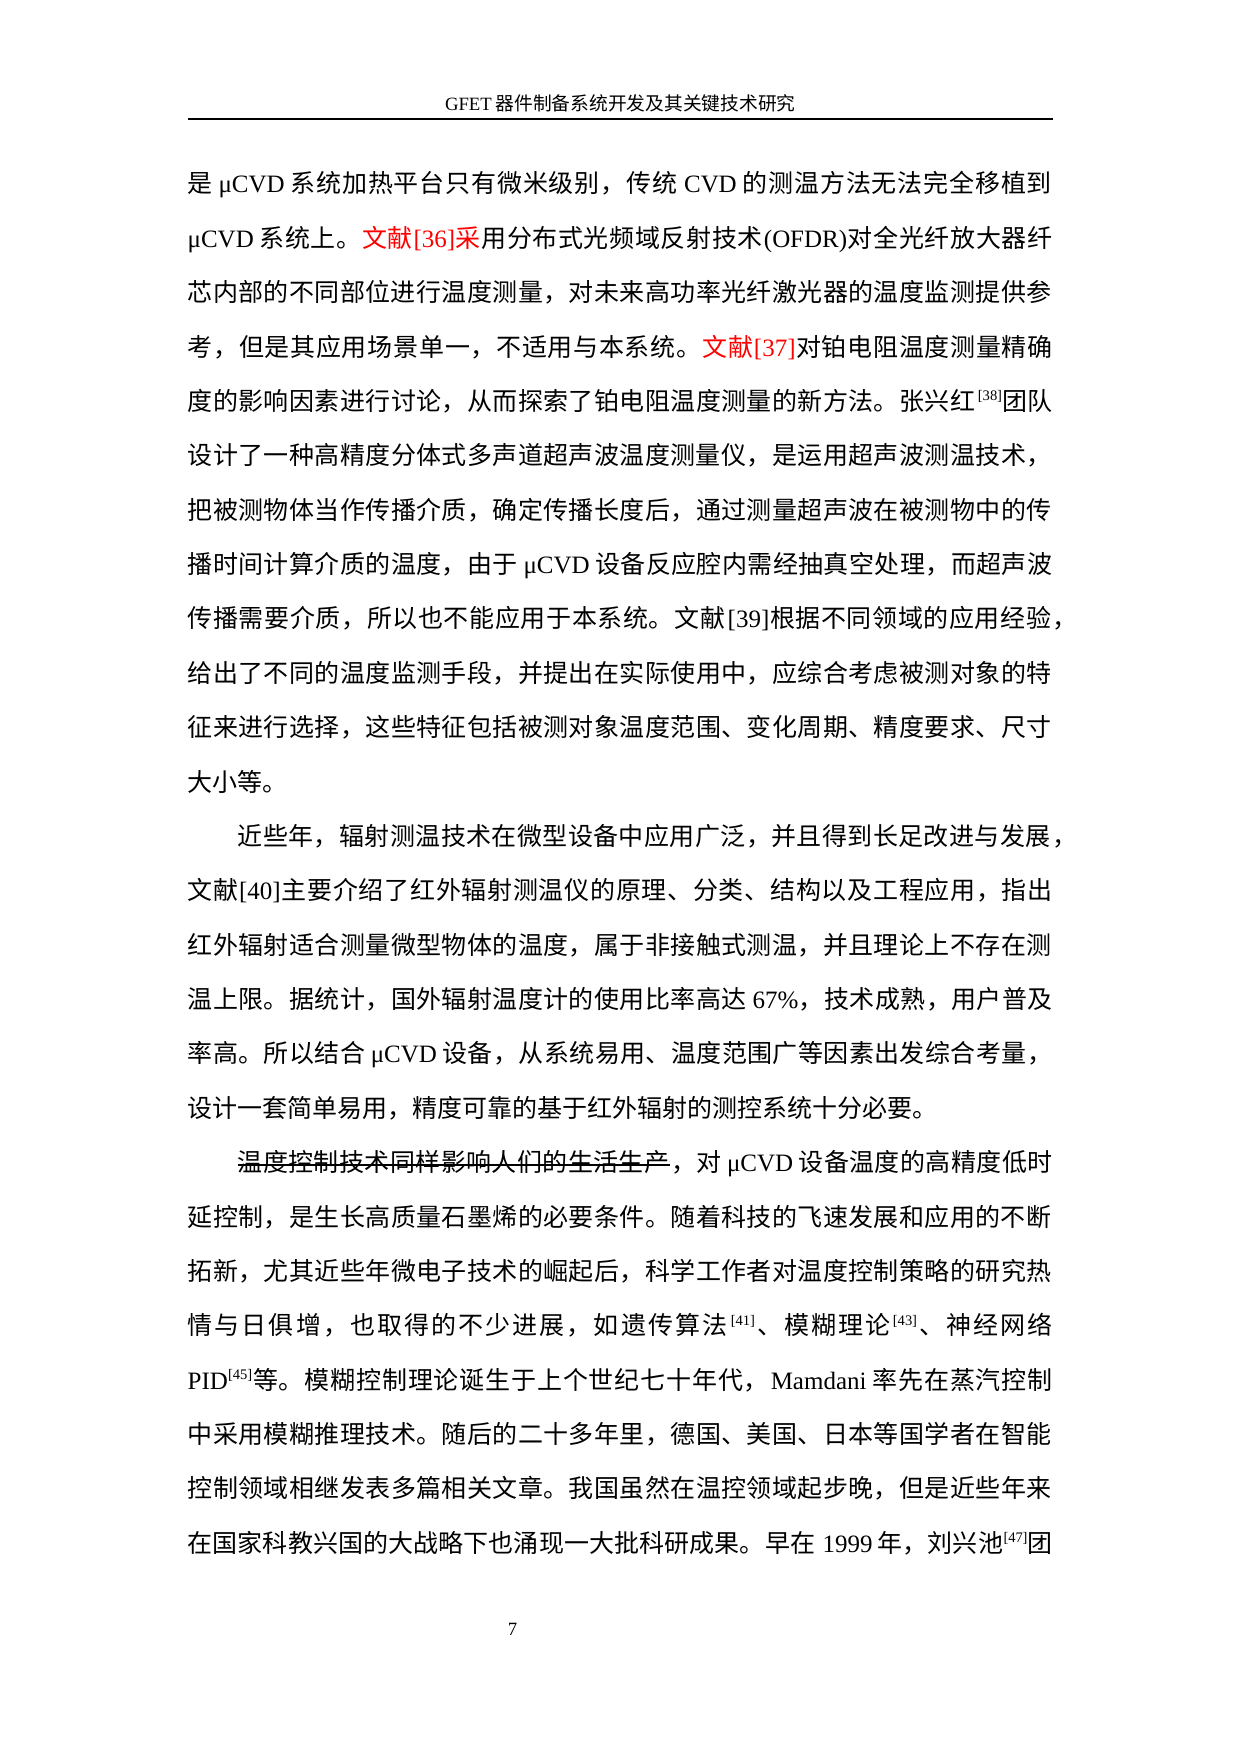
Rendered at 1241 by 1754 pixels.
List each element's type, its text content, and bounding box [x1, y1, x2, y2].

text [187, 164, 1053, 798]
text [187, 1143, 1053, 1559]
text 近些年，辐射测温技术在微型设备中应用广泛，并且得到长足改进与发展，文献[40]主要介绍了红外辐射测温仪的原理、分类、结构以及工程应用，指出红外辐射适合测量微型物体的温度，属于非接触式测温，并且理论上不存在测温上限。据统计，国外辐射温度计的使用比率高达67%，技术成熟，用户普及率高。所以结合μCVD设备，从系统易用、温度范围广等因素出发综合考量，设计一套简单易用，精度可靠的基于红外辐射的测控系统十分必要。 [187, 816, 1053, 1124]
